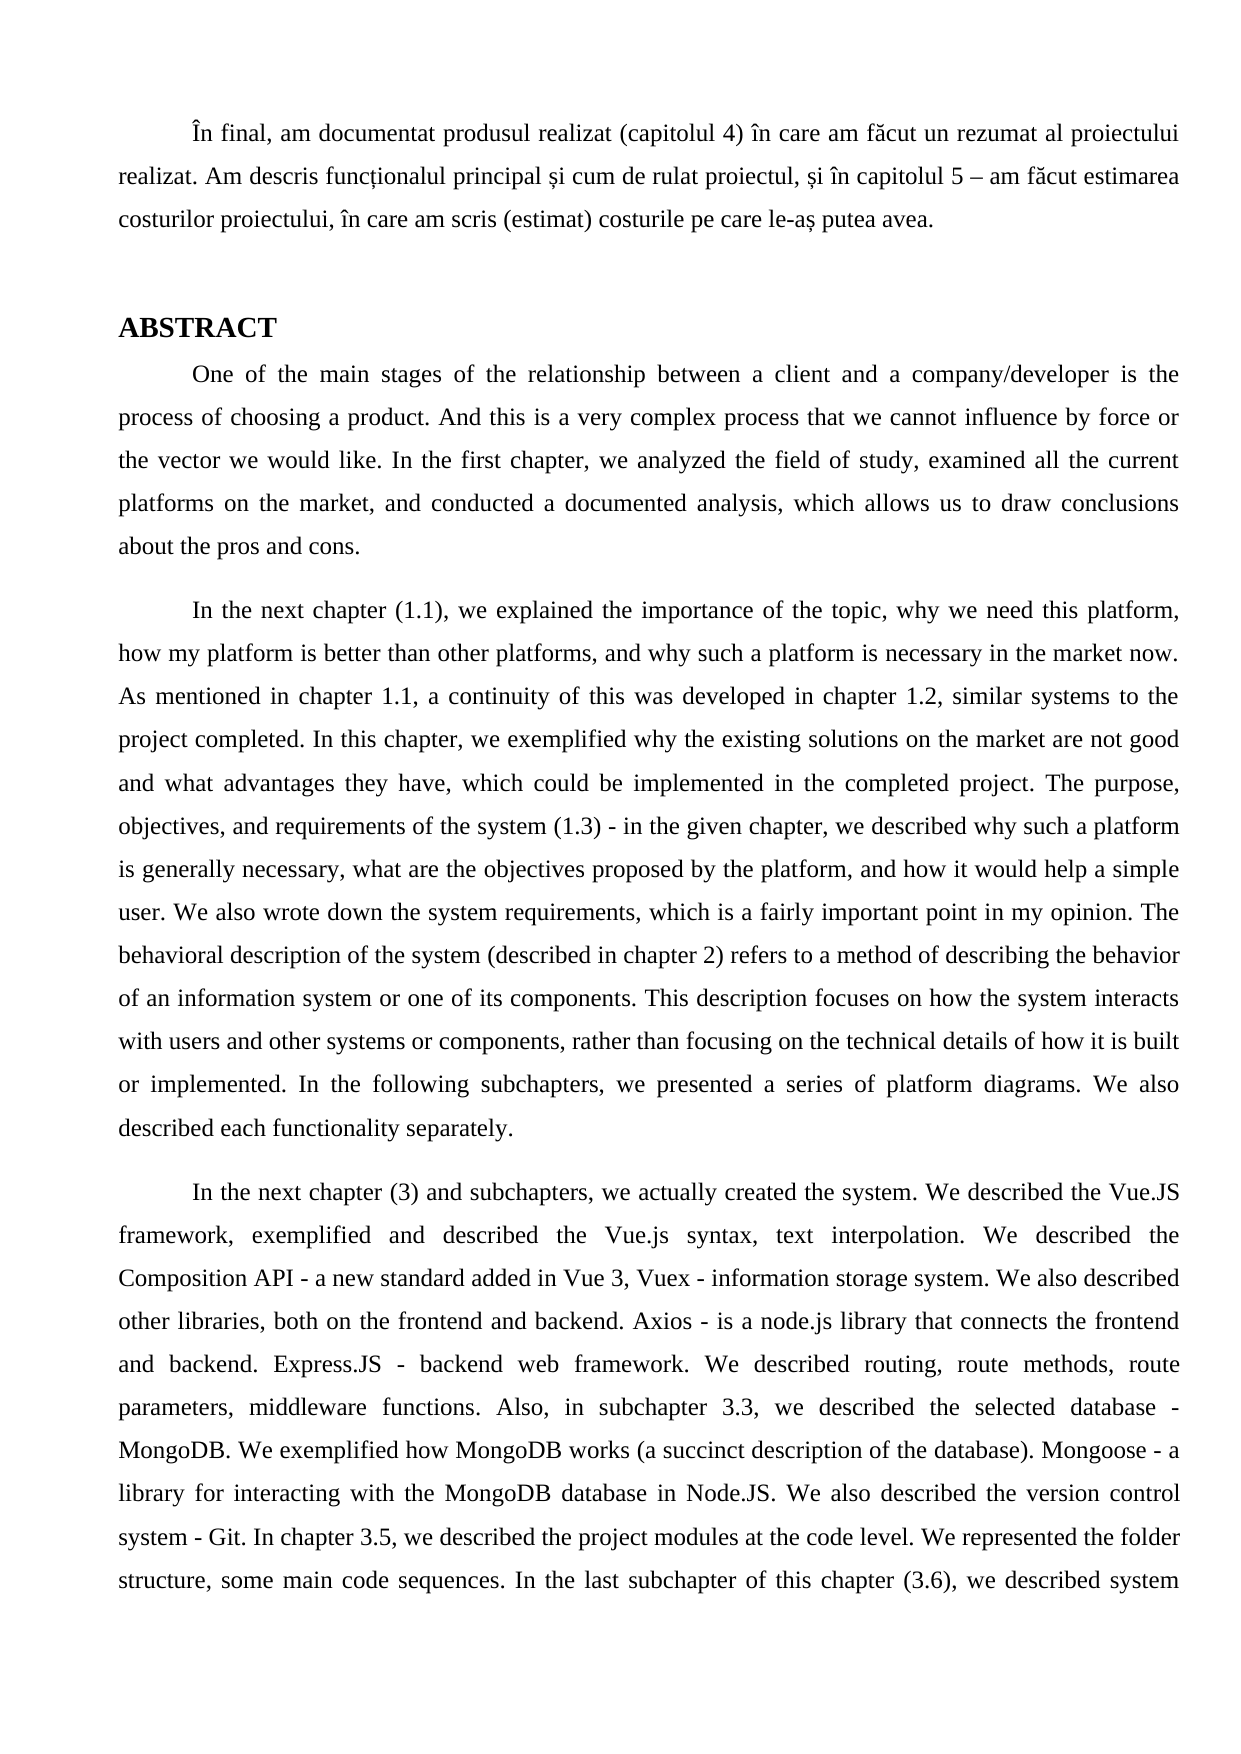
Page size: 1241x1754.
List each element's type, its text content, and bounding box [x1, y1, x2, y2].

subtitle ABSTRACT [118, 310, 1181, 343]
text In the next chapter (1.1), we explained the importance of the topic, why we need this platform, how my platform is better than other platforms, and why such a platform is necessary in the market now. As mentioned in chapter 1.1, a continuity of this was developed in chapter 1.2, similar systems to the project completed. In this chapter, we exemplified why the existing solutions on the market are not good and what advantages they have, which could be implemented in the completed project. The purpose, objectives, and requirements of the system (1.3) - in the given chapter, we described why such a platform is generally necessary, what are the objectives proposed by the platform, and how it would help a simple user. We also wrote down the system requirements, which is a fairly important point in my opinion. The behavioral description of the system (described in chapter 2) refers to a method of describing the behavior of an information system or one of its components. This description focuses on how the system interacts with users and other systems or components, rather than focusing on the technical details of how it is built or implemented. In the following subchapters, we presented a series of platform diagrams. We also described each functionality separately. [118, 595, 1181, 1141]
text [118, 1177, 1181, 1593]
text În final, am documentat produsul realizat (capitolul 4) în care am făcut un rezumat al proiectului realizat. Am descris funcționalul principal și cum de rulat proiectul, și în capitolul 5 – am făcut estimarea costurilor proiectului, în care am scris (estimat) costurile pe care le-aș putea avea. [118, 118, 1181, 233]
text One of the main stages of the relationship between a client and a company/developer is the process of choosing a product. And this is a very complex process that we cannot influence by force or the vector we would like. In the first chapter, we analyzed the field of study, examined all the current platforms on the market, and conducted a documented analysis, which allows us to draw conclusions about the pros and cons. [118, 359, 1181, 560]
